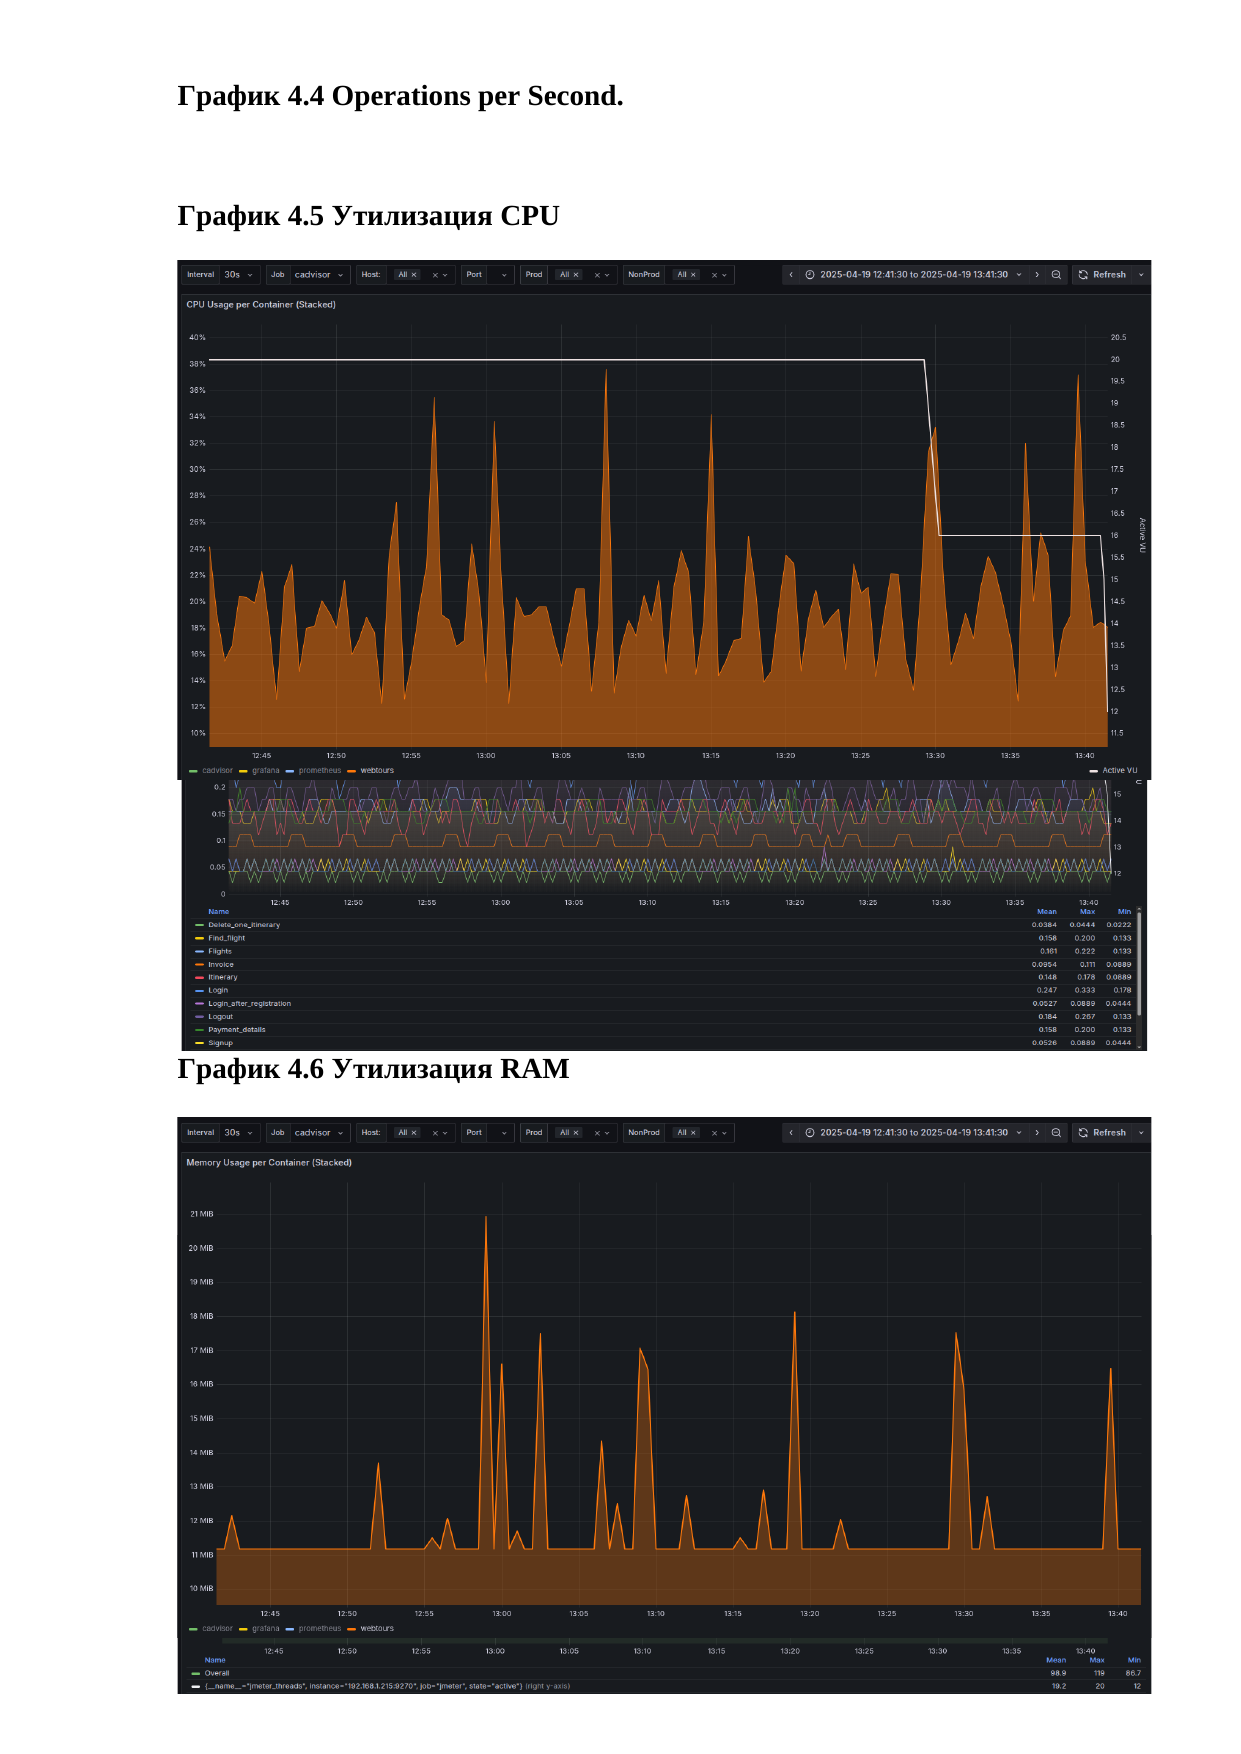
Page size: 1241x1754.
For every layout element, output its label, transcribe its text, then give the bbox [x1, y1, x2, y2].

text График 4.6 Утилизация RAM [177, 780, 1152, 1084]
text График 4.5 Утилизация CPU [177, 198, 1152, 231]
picture [177, 1117, 1152, 1694]
text График 4.4 Operations per Second. [177, 78, 1152, 111]
picture [177, 260, 1152, 1051]
